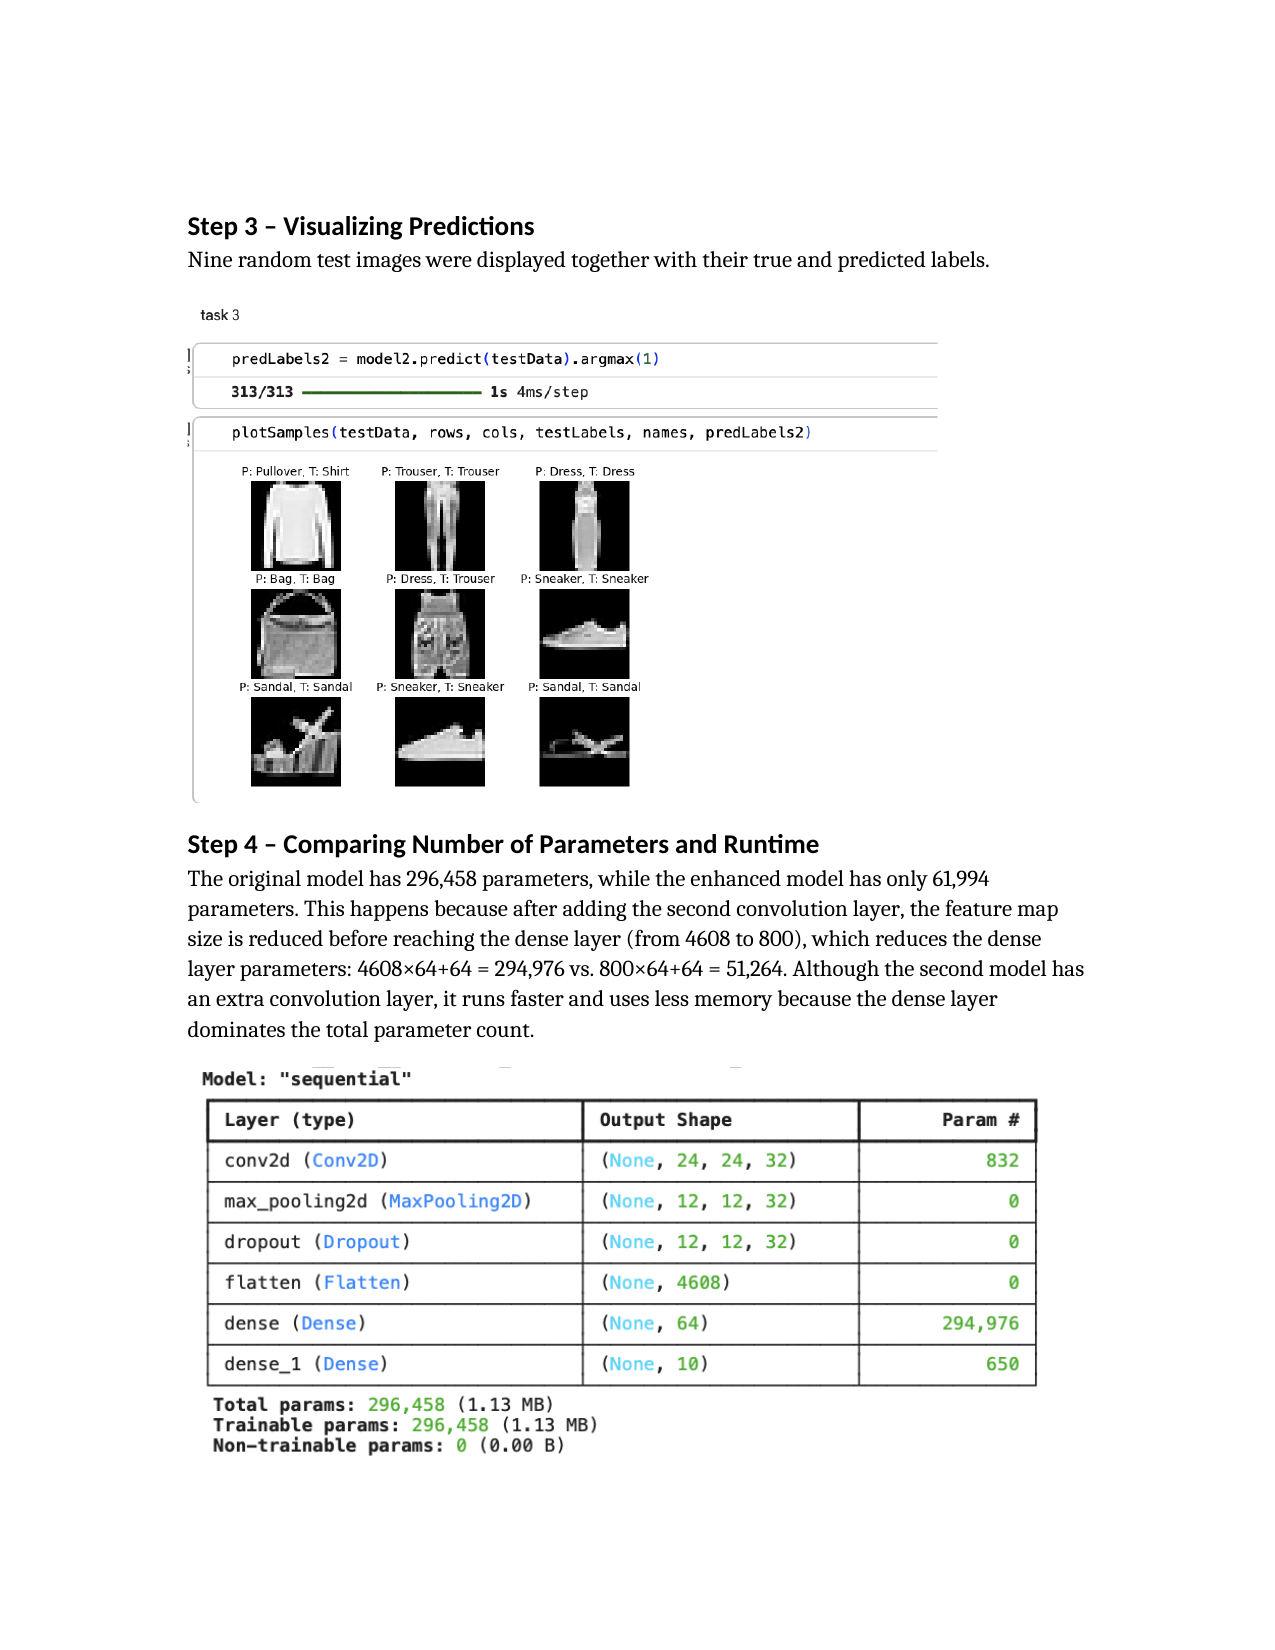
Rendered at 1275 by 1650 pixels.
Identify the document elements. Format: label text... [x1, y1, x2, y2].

picture [187, 297, 938, 803]
subtitle Step 4 – Comparing Number of Parameters and Runtime [187, 827, 1087, 860]
picture [187, 1067, 1088, 1471]
subtitle Step 3 – Visualizing Predictions [187, 209, 1087, 242]
text The original model has 296,458 parameters, while the enhanced model has only 61,994 parameters. This happens because after adding the second convolution layer, the feature map size is reduced before reaching the dense layer (from 4608 to 800), which reduces the dense layer parameters: 4608×64+64 = 294,976 vs. 800×64+64 = 51,264. Although the second model has an extra convolution layer, it runs faster and uses less memory because the dense layer dominates the total parameter count. [187, 865, 1087, 1043]
text Nine random test images were displayed together with their true and predicted labels. [187, 247, 1087, 273]
